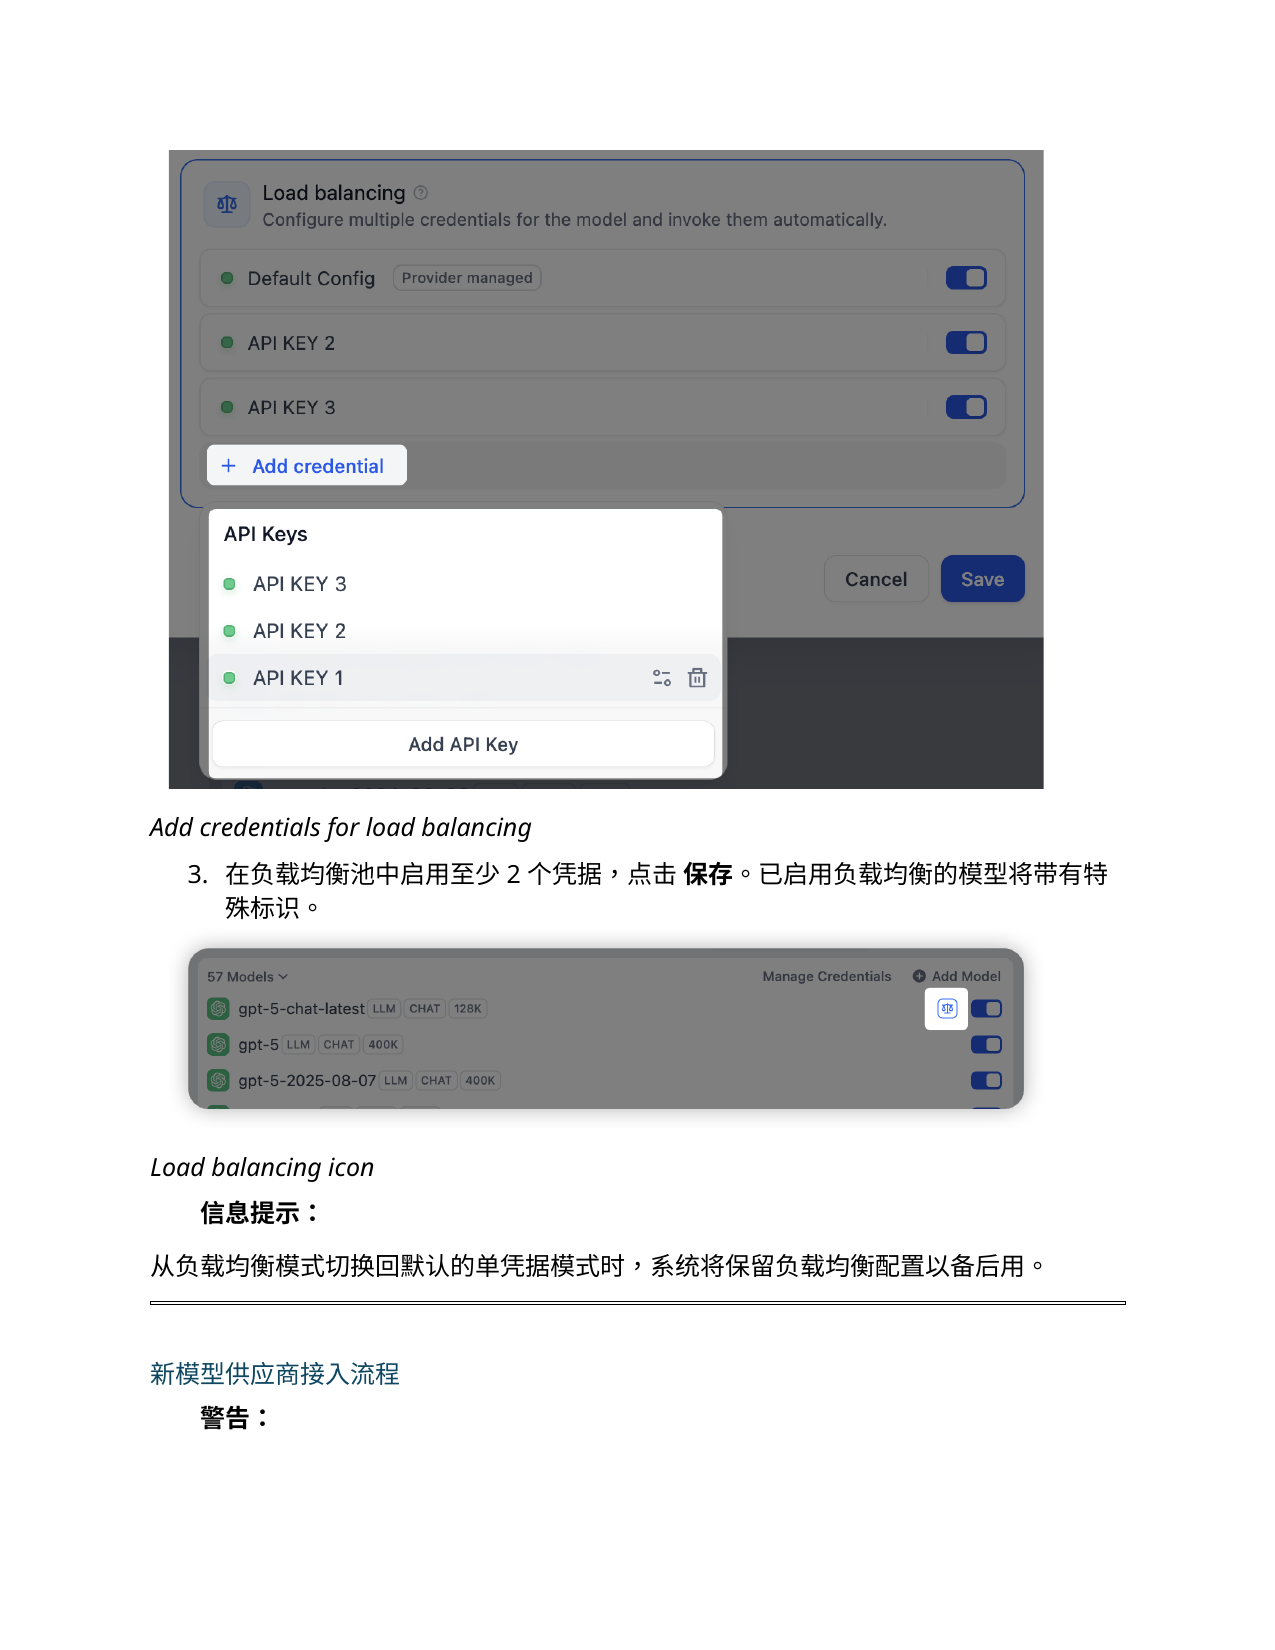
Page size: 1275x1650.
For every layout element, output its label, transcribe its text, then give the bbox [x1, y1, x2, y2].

text Add credentials for load balancing [150, 810, 1125, 844]
text 警告： [200, 1401, 1075, 1435]
picture [168, 150, 1044, 789]
text 信息提示： [200, 1196, 1075, 1230]
subtitle 新模型供应商接入流程 [150, 1357, 1125, 1391]
list 在负载均衡池中启用至少 2 个凭据，点击 保存。已启用负载均衡的模型将带有特殊标识。 [187, 856, 1125, 924]
text 从负载均衡模式切换回默认的单凭据模式时，系统将保留负载均衡配置以备后用。 [150, 1249, 1125, 1283]
picture [168, 928, 1044, 1129]
text Load balancing icon [150, 1149, 1125, 1183]
